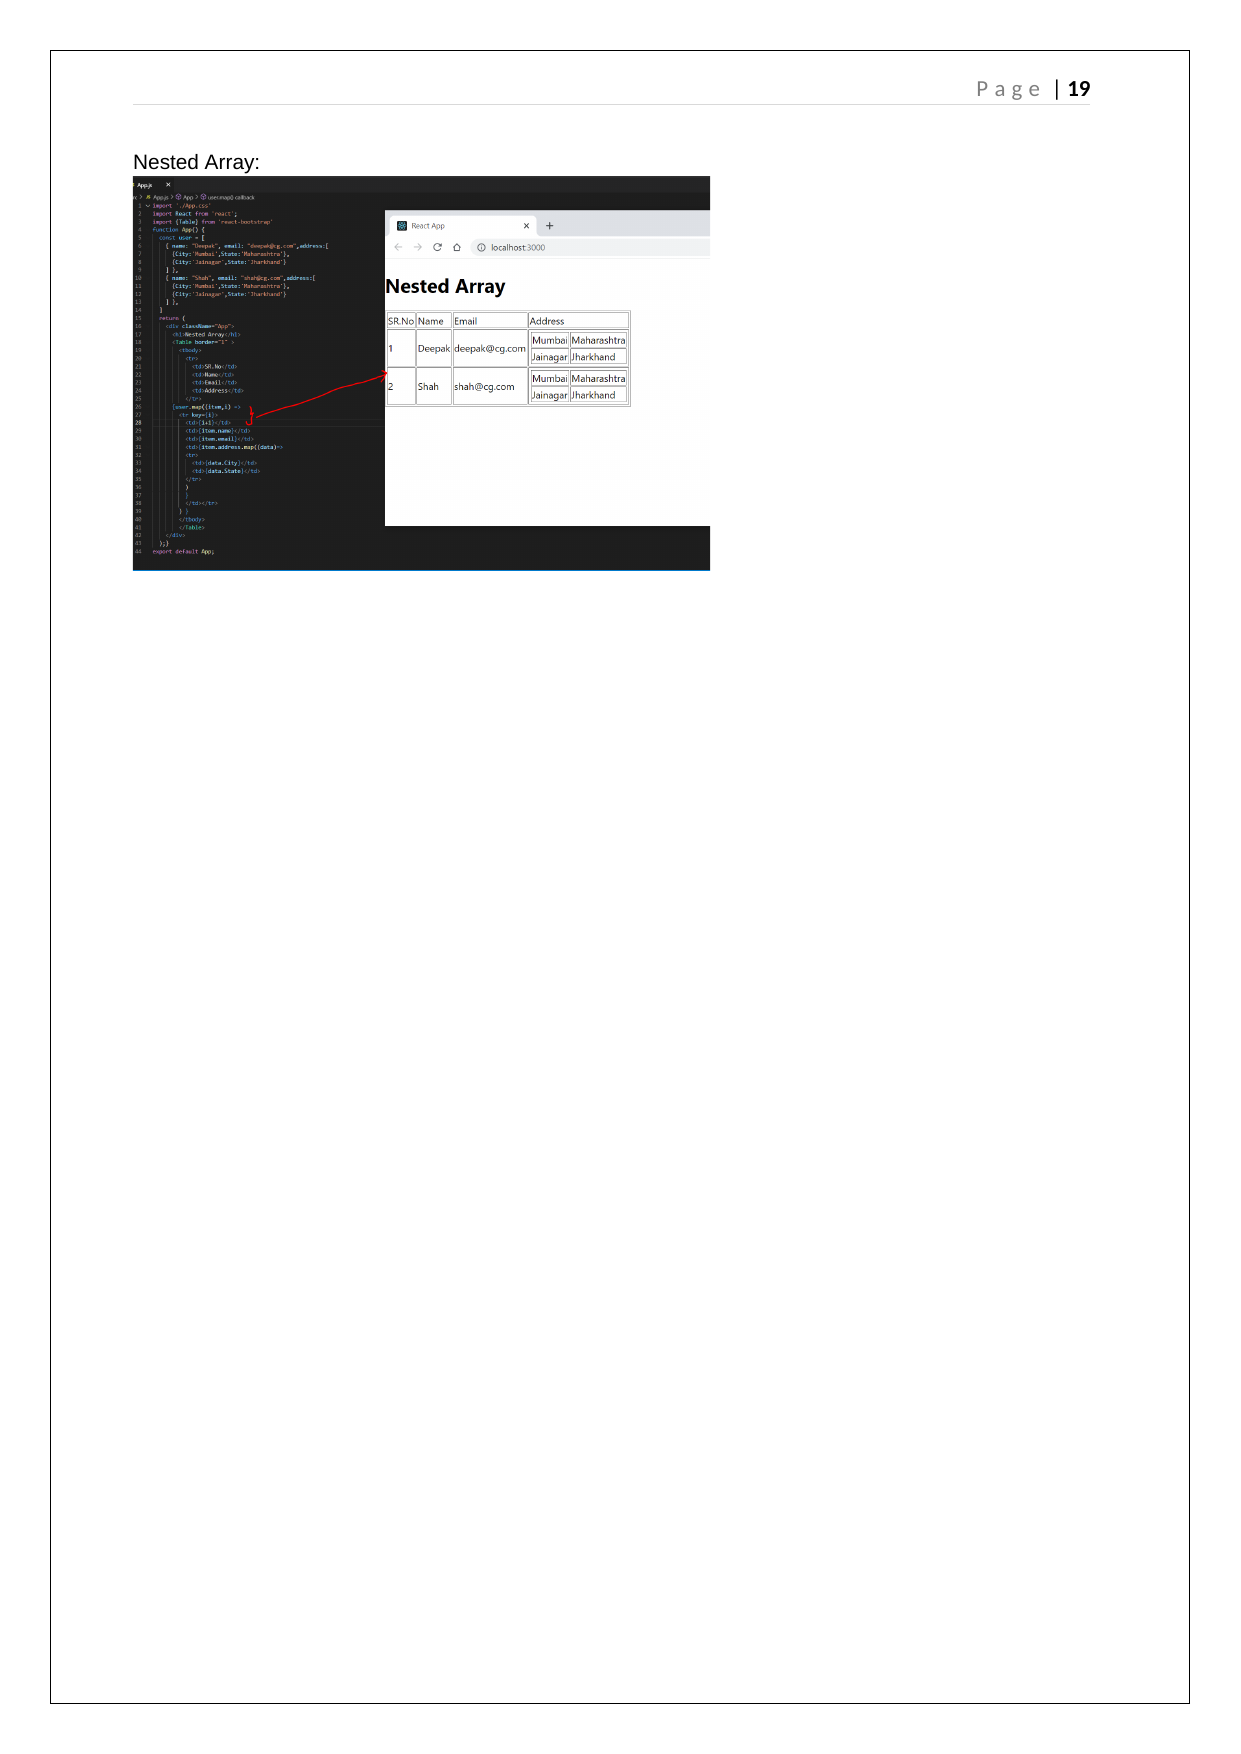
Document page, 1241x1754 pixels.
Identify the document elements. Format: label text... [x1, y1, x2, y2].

picture [132, 176, 711, 571]
